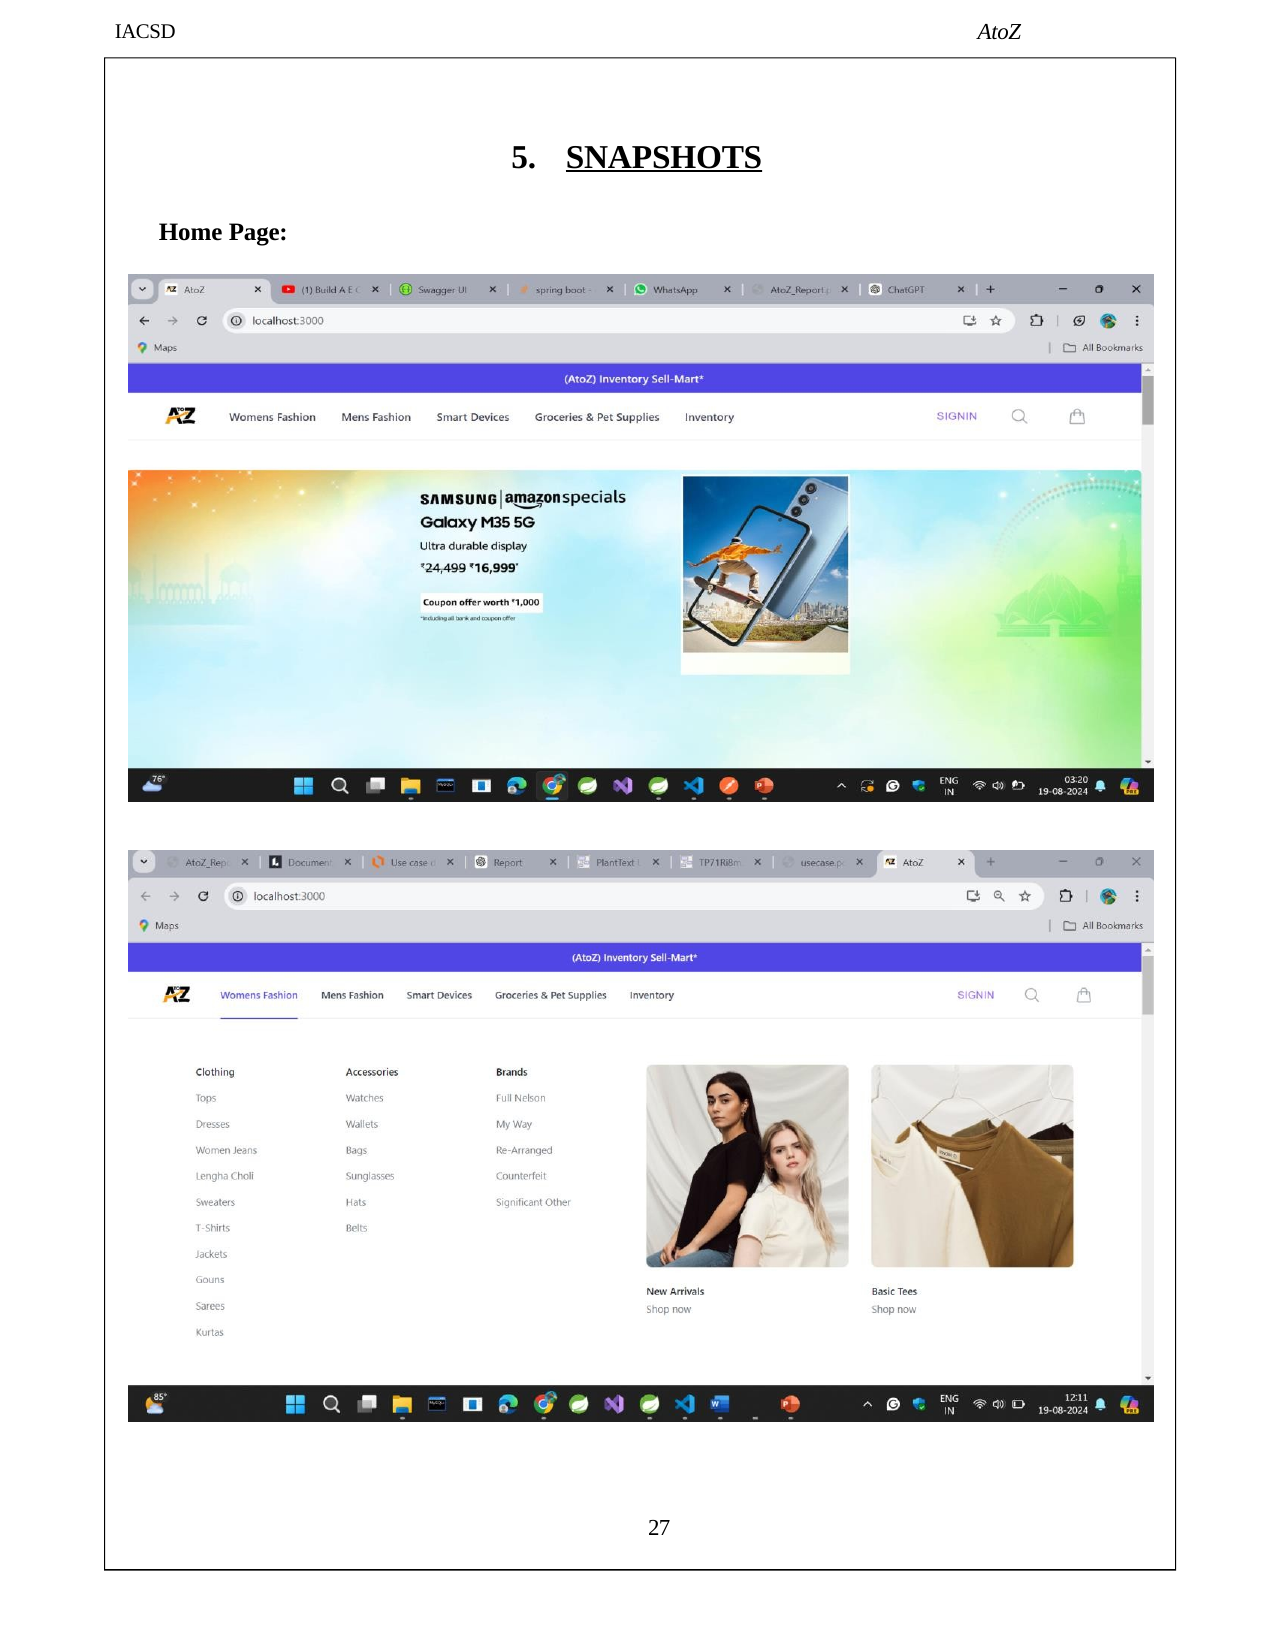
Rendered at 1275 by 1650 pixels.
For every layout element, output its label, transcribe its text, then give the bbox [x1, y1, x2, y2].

picture [128, 850, 1154, 1422]
picture [128, 274, 1154, 802]
subtitle Home Page: [158, 217, 1162, 245]
subtitle SNAPSHOTS [511, 137, 1162, 176]
